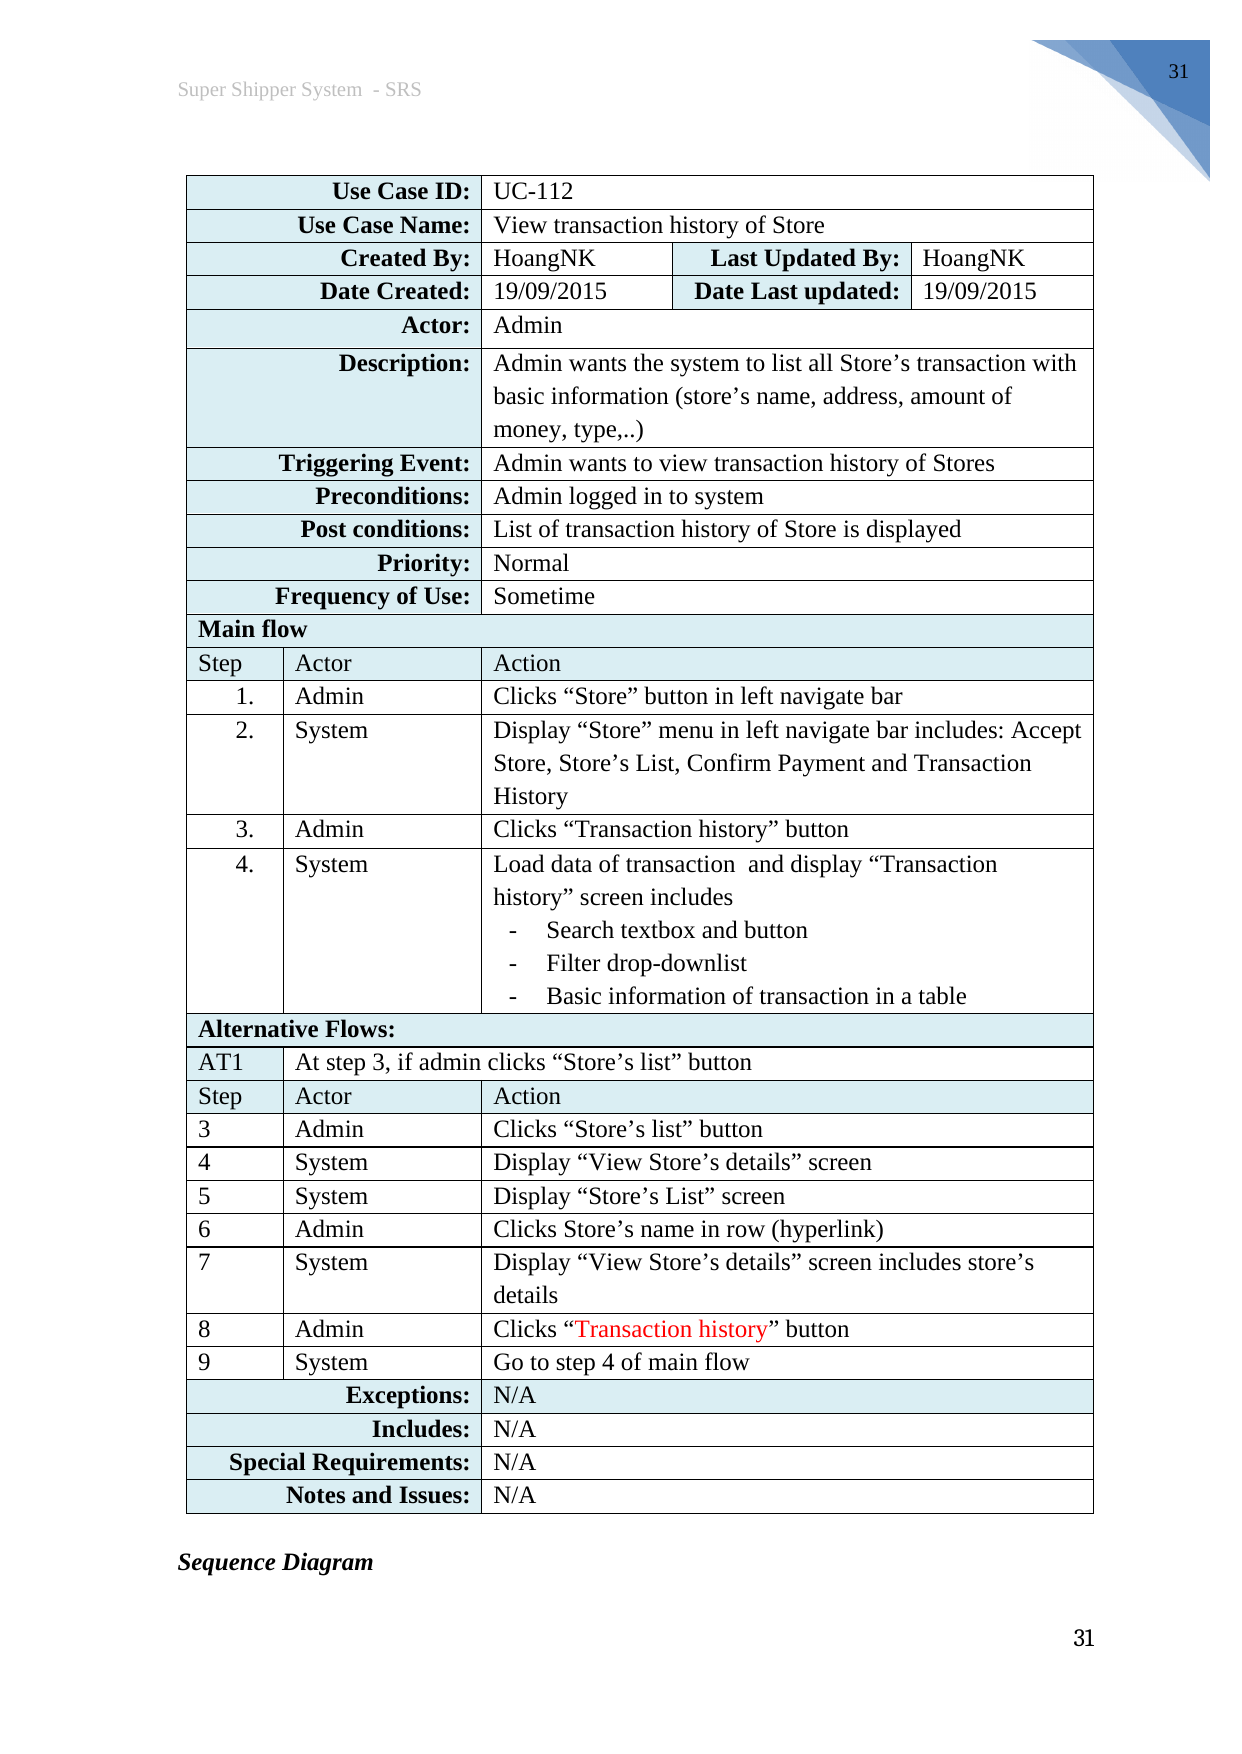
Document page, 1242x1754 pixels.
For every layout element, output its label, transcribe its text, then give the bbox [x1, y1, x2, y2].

table_cell Triggering Event: [187, 448, 481, 480]
table_cell Admin [284, 1214, 481, 1246]
table_cell HoangNK [482, 243, 672, 275]
table_cell 3 [187, 1114, 283, 1146]
table_cell Clicks Store’s name in row (hyperlink) [482, 1214, 1093, 1246]
table_cell Display “View Store’s details” screen includes store’s details [482, 1248, 1093, 1313]
table_cell Admin [284, 681, 481, 714]
table_cell System [284, 849, 481, 1013]
table_cell [187, 715, 283, 813]
table_cell Admin [284, 1114, 481, 1146]
table_cell Alternative Flows: [187, 1014, 1093, 1046]
table_cell N/A [482, 1447, 1093, 1479]
table_cell Frequency of Use: [187, 581, 481, 613]
table_cell Actor [284, 648, 481, 680]
table_cell Display “Store” menu in left navigate bar includes: Accept Store, Store’s List, Confirm Payment and Transaction History [482, 715, 1093, 813]
table_cell 5 [187, 1181, 283, 1213]
table_header UC-112 [482, 176, 1093, 209]
table_cell Actor: [187, 310, 481, 347]
table_cell Main flow [187, 615, 1093, 647]
table_cell Normal [482, 548, 1093, 580]
table_cell Created By: [187, 243, 481, 275]
table_cell Last Updated By: [673, 243, 911, 275]
table_cell N/A [482, 1480, 1093, 1513]
table_cell Date Last updated: [673, 276, 911, 309]
table_cell Display “View Store’s details” screen [482, 1148, 1093, 1180]
table_cell 8 [187, 1314, 283, 1346]
table_cell Priority: [187, 548, 481, 580]
table_cell System [284, 1148, 481, 1180]
table_cell [187, 815, 283, 848]
table_cell Use Case Name: [187, 210, 481, 242]
table_cell Exceptions: [187, 1380, 481, 1413]
table_cell Description: [187, 349, 481, 447]
table_cell Load data of transaction and display “Transaction history” screen includes Search textbox and button Filter drop-downlist Basic information of transaction in a table [482, 849, 1093, 1013]
table_cell View transaction history of Store [482, 210, 1093, 242]
table_cell Admin logged in to system [482, 481, 1093, 513]
table_cell Date Created: [187, 276, 481, 309]
table_cell Display “Store’s List” screen [482, 1181, 1093, 1213]
table_cell Go to step 4 of main flow [482, 1347, 1093, 1379]
table_cell At step 3, if admin clicks “Store’s list” button [284, 1048, 1093, 1080]
table_cell Actor [284, 1081, 481, 1113]
table_cell Notes and Issues: [187, 1480, 481, 1513]
table_cell N/A [482, 1414, 1093, 1446]
table_cell Step [187, 648, 283, 680]
table_cell HoangNK [912, 243, 1093, 275]
table_cell Preconditions: [187, 481, 481, 513]
table_cell 19/09/2015 [912, 276, 1093, 309]
table_cell Admin [284, 815, 481, 848]
table_cell Clicks “Transaction history” button [482, 815, 1093, 848]
table_cell 4 [187, 1148, 283, 1180]
table_cell Clicks “Store’s list” button [482, 1114, 1093, 1146]
table_cell 9 [187, 1347, 283, 1379]
picture [1029, 40, 1210, 182]
table_cell Admin [284, 1314, 481, 1346]
table_header Use Case ID: [187, 176, 481, 209]
table_cell 19/09/2015 [482, 276, 672, 309]
table_cell System [284, 715, 481, 813]
table_cell AT1 [187, 1048, 283, 1080]
table_cell [187, 849, 283, 1013]
table_cell Admin wants the system to list all Store’s transaction with basic information (store’s name, address, amount of money, type,..) [482, 349, 1093, 447]
table_cell Step [187, 1081, 283, 1113]
table_cell Clicks “Transaction history” button [482, 1314, 1093, 1346]
table_cell Includes: [187, 1414, 481, 1446]
table_cell System [284, 1181, 481, 1213]
table_cell Action [482, 648, 1093, 680]
table_cell Clicks “Store” button in left navigate bar [482, 681, 1093, 714]
table_cell 6 [187, 1214, 283, 1246]
table_cell Post conditions: [187, 515, 481, 547]
table_cell System [284, 1248, 481, 1313]
table_cell List of transaction history of Store is displayed [482, 515, 1093, 547]
text Sequence Diagram [177, 1547, 1094, 1576]
table_cell Admin [482, 310, 1093, 347]
table_cell Admin wants to view transaction history of Stores [482, 448, 1093, 480]
table_cell System [284, 1347, 481, 1379]
table_cell Special Requirements: [187, 1447, 481, 1479]
table_cell Action [482, 1081, 1093, 1113]
table_cell Sometime [482, 581, 1093, 613]
table_cell [187, 681, 283, 714]
table_cell N/A [482, 1380, 1093, 1413]
table_cell 7 [187, 1248, 283, 1313]
